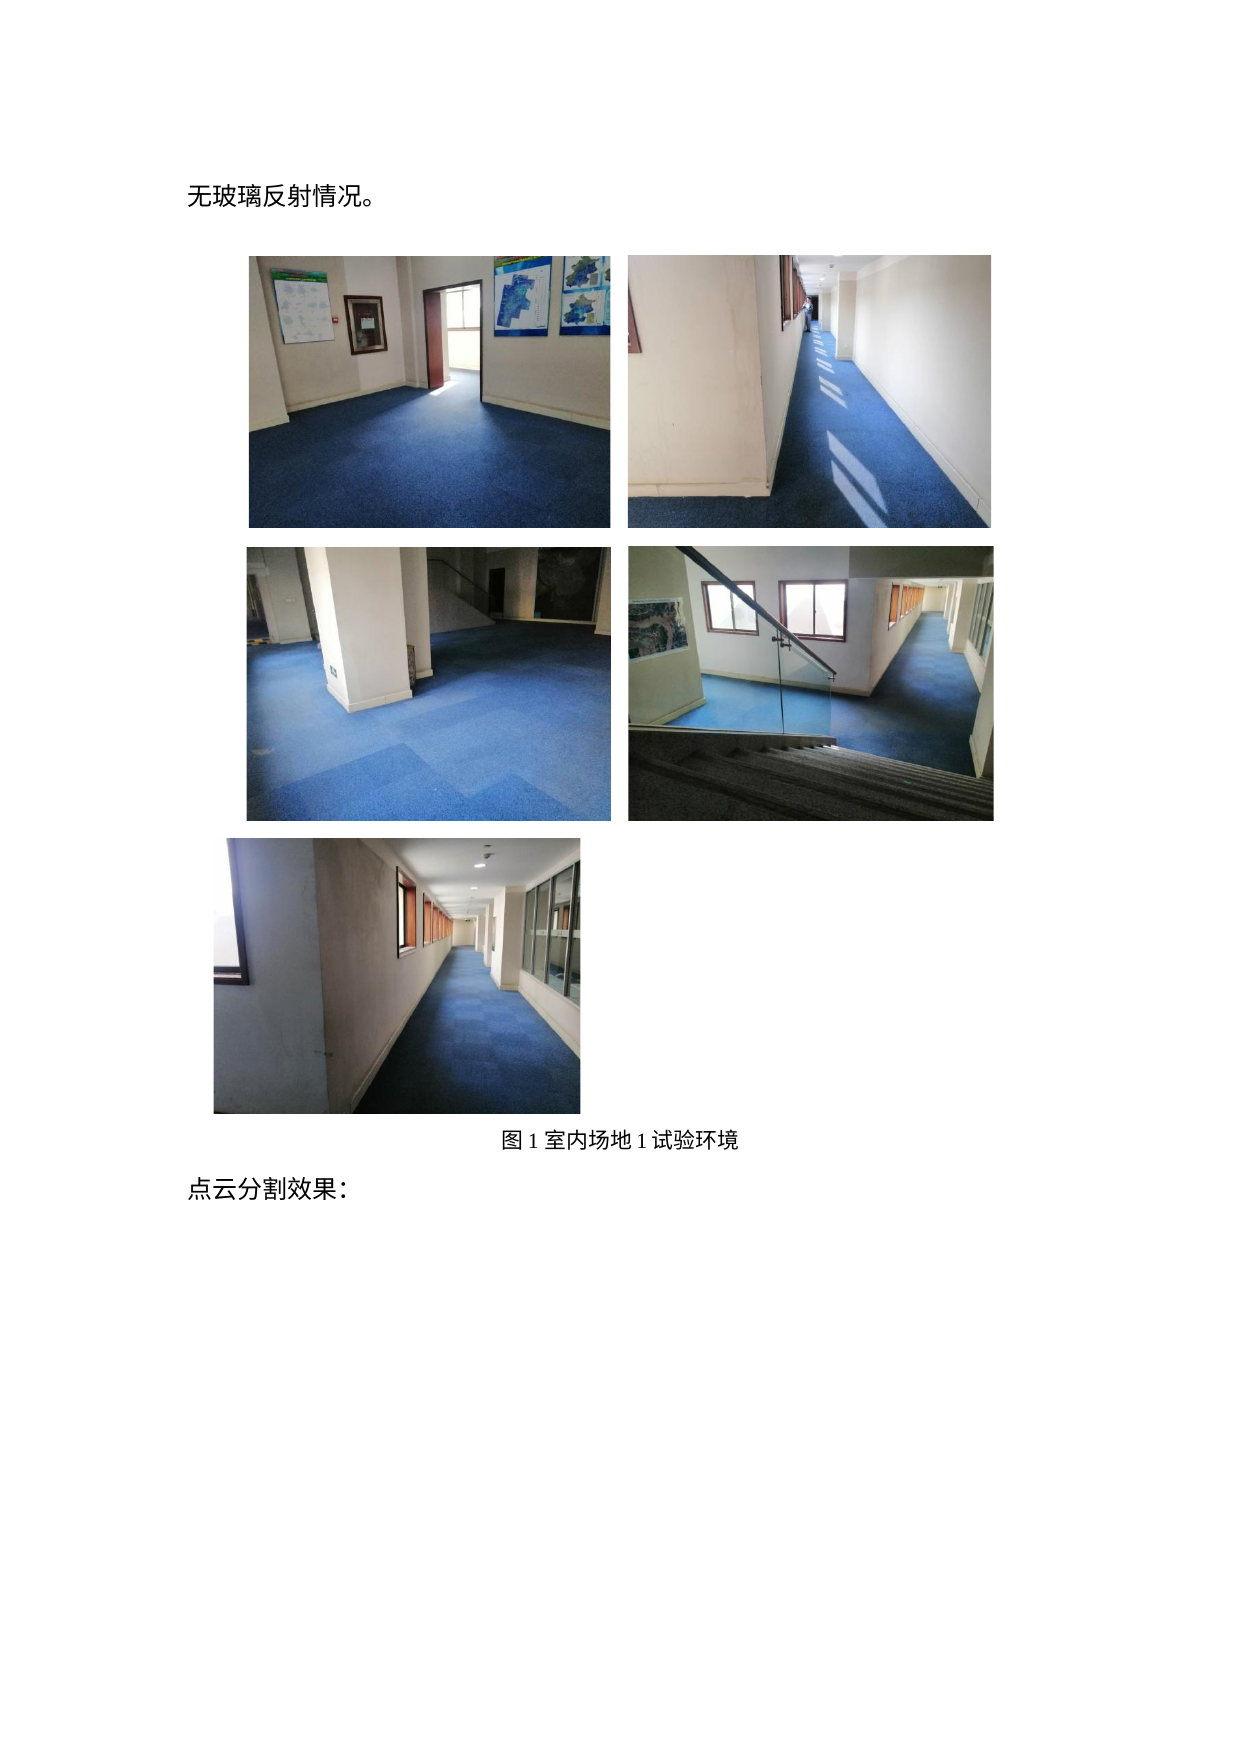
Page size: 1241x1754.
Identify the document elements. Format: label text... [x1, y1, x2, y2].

text 图1 室内场地1试验环境 [187, 1123, 1053, 1155]
picture [248, 256, 611, 528]
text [187, 162, 1028, 227]
picture [246, 547, 611, 821]
picture [628, 546, 994, 821]
picture [627, 255, 992, 528]
picture [213, 838, 581, 1114]
text 点云分割效果： [187, 1155, 1028, 1220]
